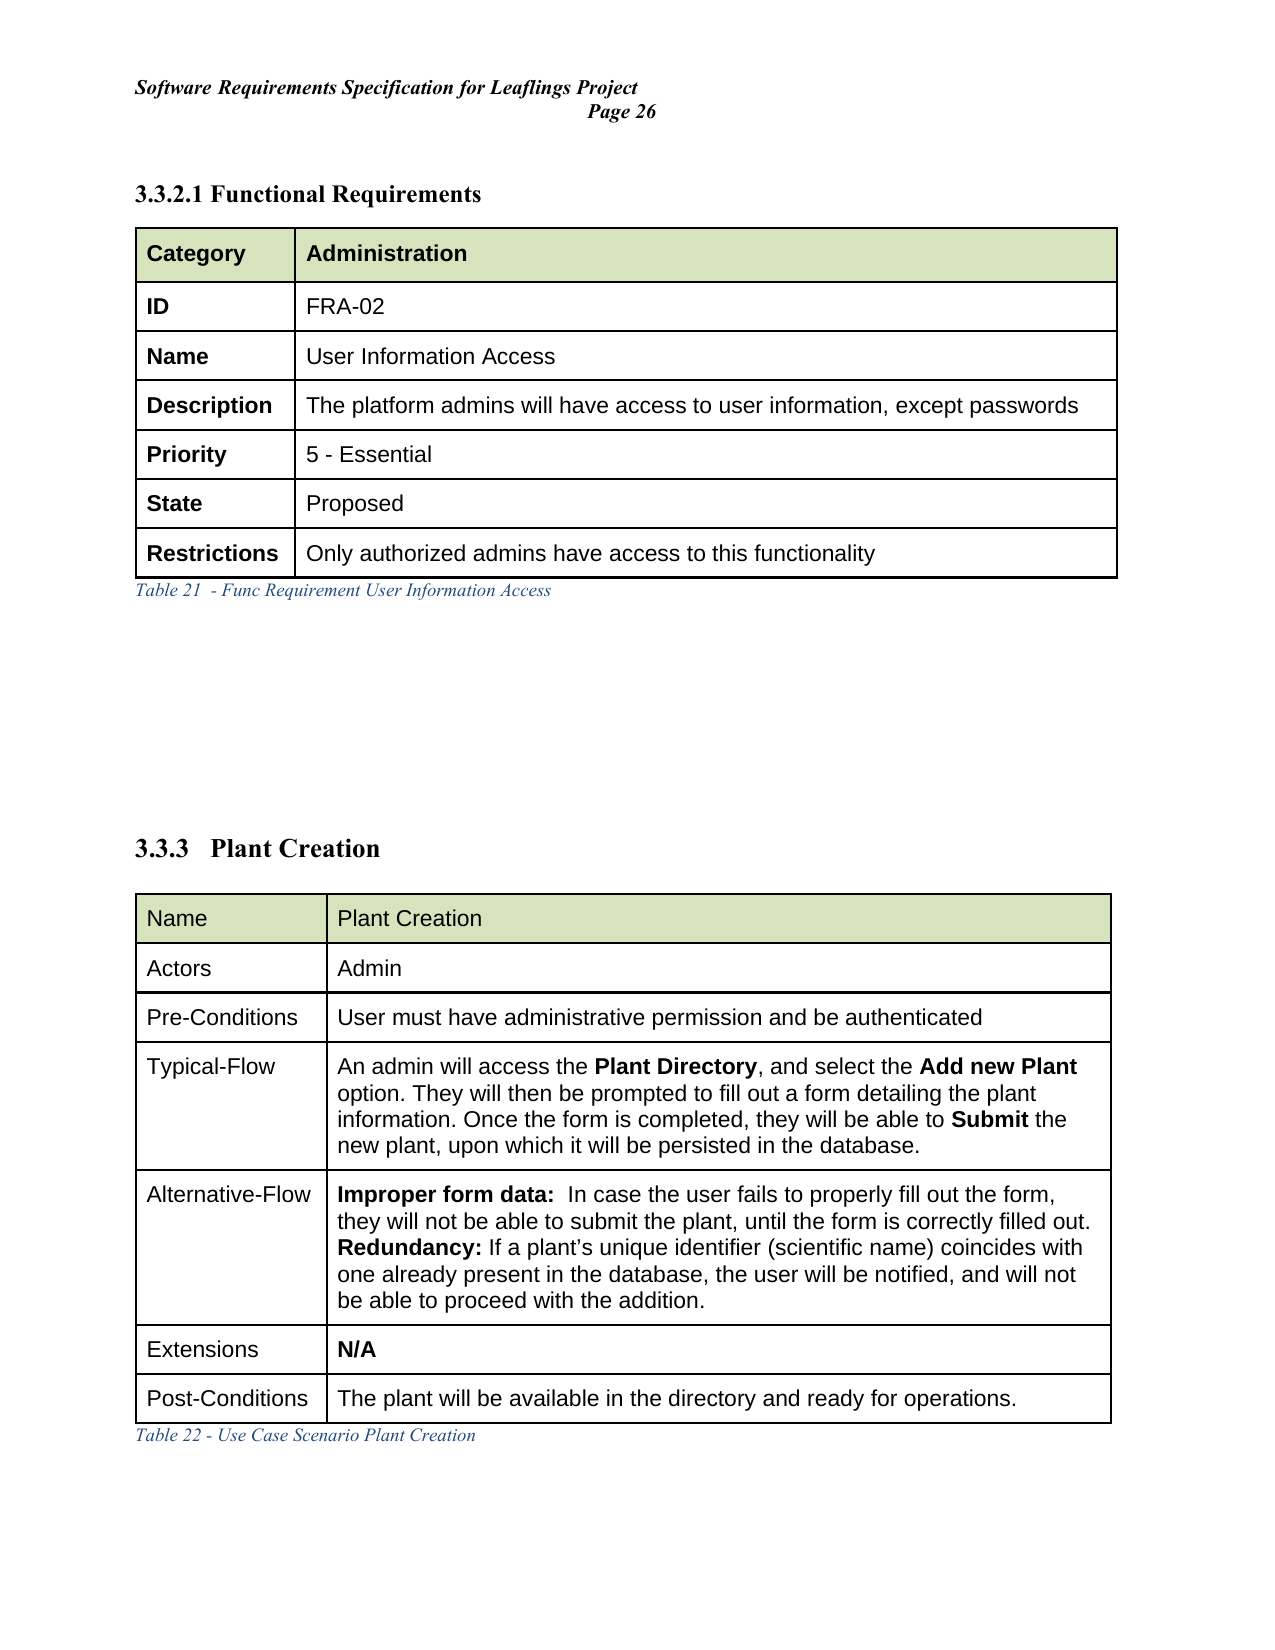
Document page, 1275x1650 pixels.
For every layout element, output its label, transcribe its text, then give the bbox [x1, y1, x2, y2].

table_cell Restrictions [137, 529, 294, 576]
table_cell Post-Conditions [137, 1375, 326, 1422]
list Functional Requirements [135, 179, 1140, 208]
table_header Category [137, 229, 294, 281]
table_cell Extensions [137, 1326, 326, 1373]
table_cell ID [137, 283, 294, 330]
table_cell The platform admins will have access to user information, except passwords [296, 381, 1116, 429]
table_cell Actors [137, 944, 326, 991]
table_cell Typical-Flow [137, 1043, 326, 1169]
table_cell Admin [328, 944, 1110, 991]
list Plant Creation [135, 832, 1140, 863]
table_cell Description [137, 381, 294, 429]
table_cell 5 - Essential [296, 431, 1116, 478]
table_header Name [137, 895, 326, 942]
table_header Administration [296, 229, 1116, 281]
text Table - Use Case Scenario Plant Creation [135, 1424, 1140, 1446]
table_cell The plant will be available in the directory and ready for operations. [328, 1375, 1110, 1422]
table_cell Only authorized admins have access to this functionality [296, 529, 1116, 576]
table_cell Name [137, 332, 294, 379]
table_cell User Information Access [296, 332, 1116, 379]
table_cell Pre-Conditions [137, 994, 326, 1041]
table_header Plant Creation [328, 895, 1110, 942]
table_cell State [137, 480, 294, 527]
table_cell Alternative-Flow [137, 1171, 326, 1324]
table_cell Improper form data: In case the user fails to properly fill out the form, they will not be able to submit the plant, until the form is correctly filled out. Redundancy: If a plant’s unique identifier (scientific name) coincides with one already present in the database, the user will be notified, and will not be able to proceed with the addition. [328, 1171, 1110, 1324]
table_cell N/A [328, 1326, 1110, 1373]
table_cell Proposed [296, 480, 1116, 527]
table_cell User must have administrative permission and be authenticated [328, 994, 1110, 1041]
table_cell FRA-02 [296, 283, 1116, 330]
text Table - Func Requirement User Information Access [135, 578, 1140, 600]
table_cell An admin will access the Plant Directory, and select the Add new Plant option. They will then be prompted to fill out a form detailing the plant information. Once the form is completed, they will be able to Submit the new plant, upon which it will be persisted in the database. [328, 1043, 1110, 1169]
table_cell Priority [137, 431, 294, 478]
